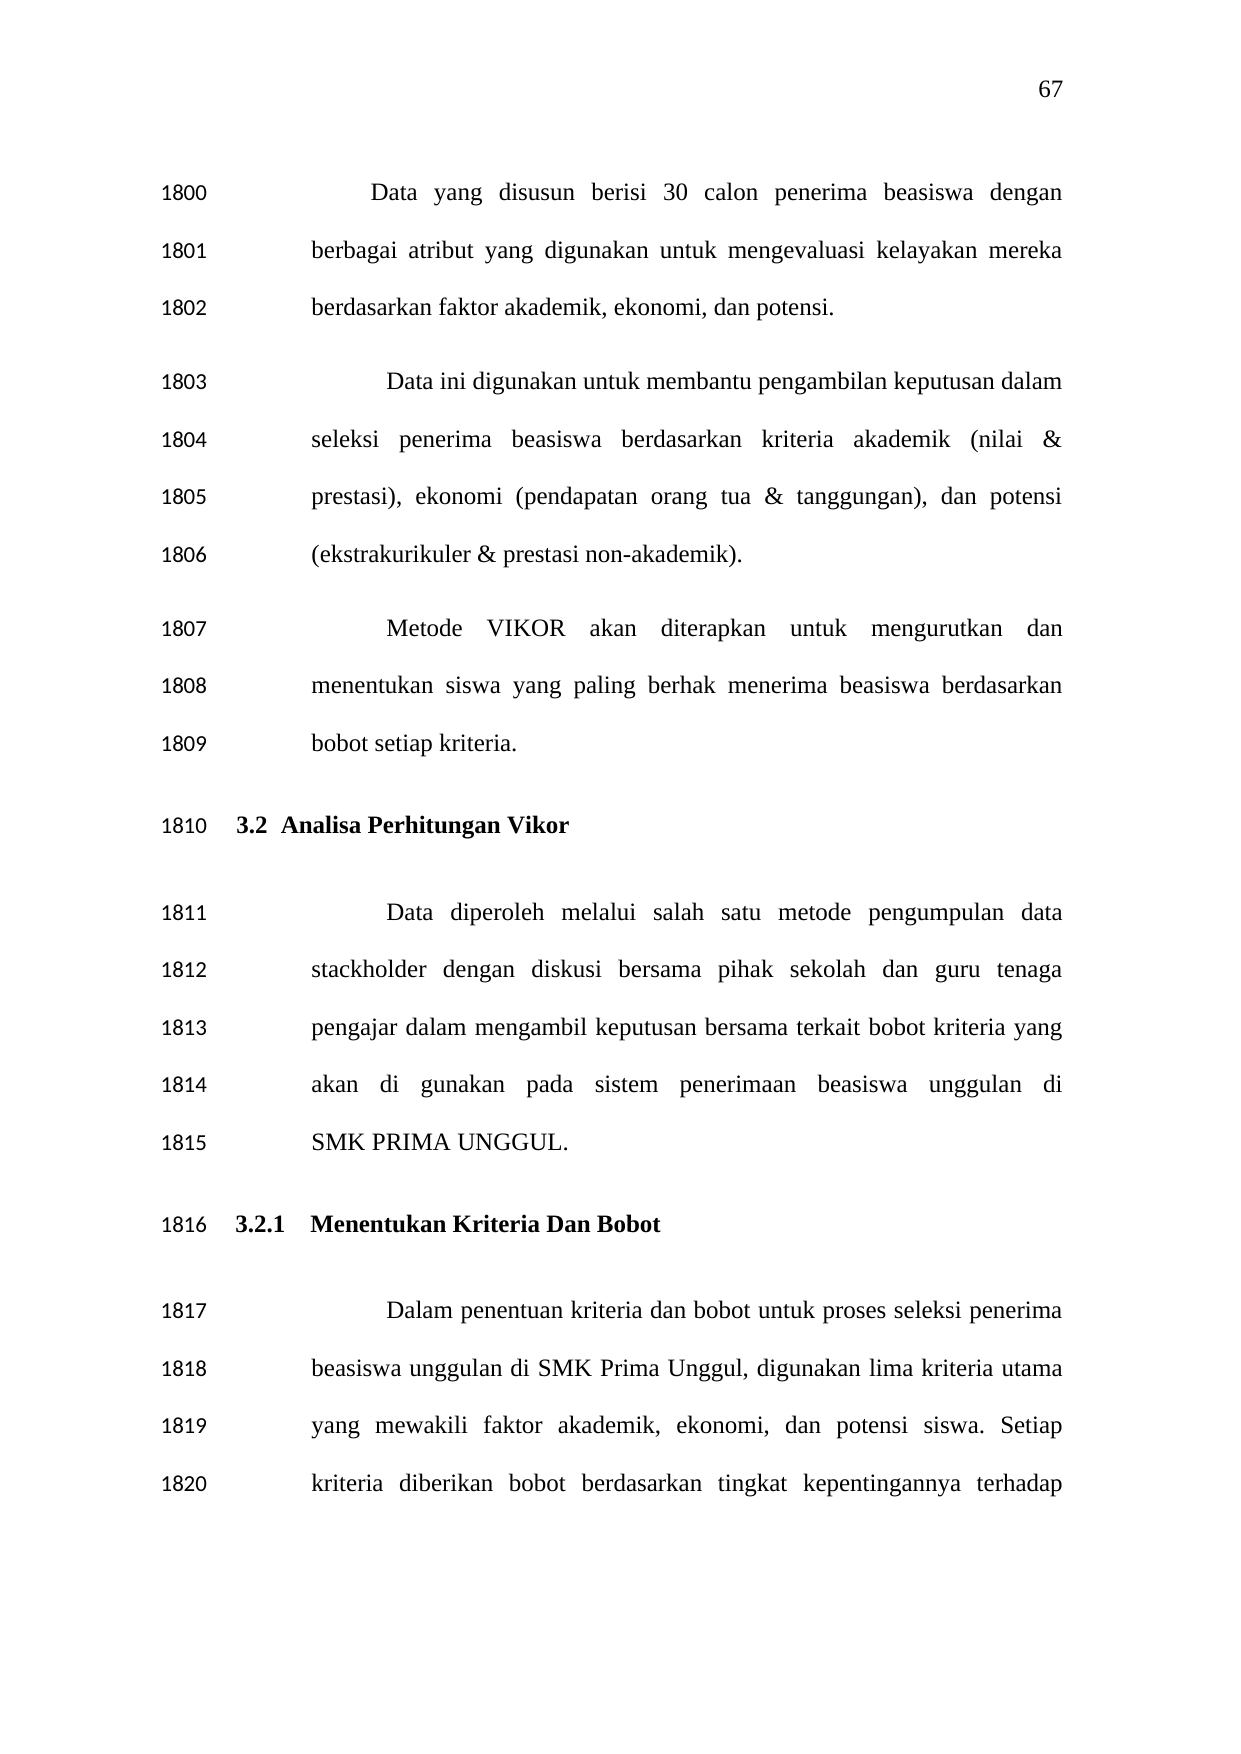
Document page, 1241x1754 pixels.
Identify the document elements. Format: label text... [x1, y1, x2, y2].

text Data diperoleh melalui salah satu metode pengumpulan data stackholder dengan diskusi bersama pihak sekolah dan guru tenaga pengajar dalam mengambil keputusan bersama terkait bobot kriteria yang akan di gunakan pada sistem penerimaan beasiswa unggulan di SMK PRIMA UNGGUL. [311, 897, 1063, 1156]
text Data yang disusun berisi 30 calon penerima beasiswa dengan berbagai atribut yang digunakan untuk mengevaluasi kelayakan mereka berdasarkan faktor akademik, ekonomi, dan potensi. [311, 177, 1063, 321]
text Metode VIKOR akan diterapkan untuk mengurutkan dan menentukan siswa yang paling berhak menerima beasiswa berdasarkan bobot setiap kriteria. [311, 613, 1063, 757]
subtitle Menentukan Kriteria Dan Bobot [235, 1209, 1063, 1238]
subtitle Analisa Perhitungan Vikor [236, 811, 1063, 839]
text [311, 1296, 1063, 1497]
text Data ini digunakan untuk membantu pengambilan keputusan dalam seleksi penerima beasiswa berdasarkan kriteria akademik (nilai & prestasi), ekonomi (pendapatan orang tua & tanggungan), dan potensi (ekstrakurikuler & prestasi non-akademik). [311, 366, 1063, 568]
